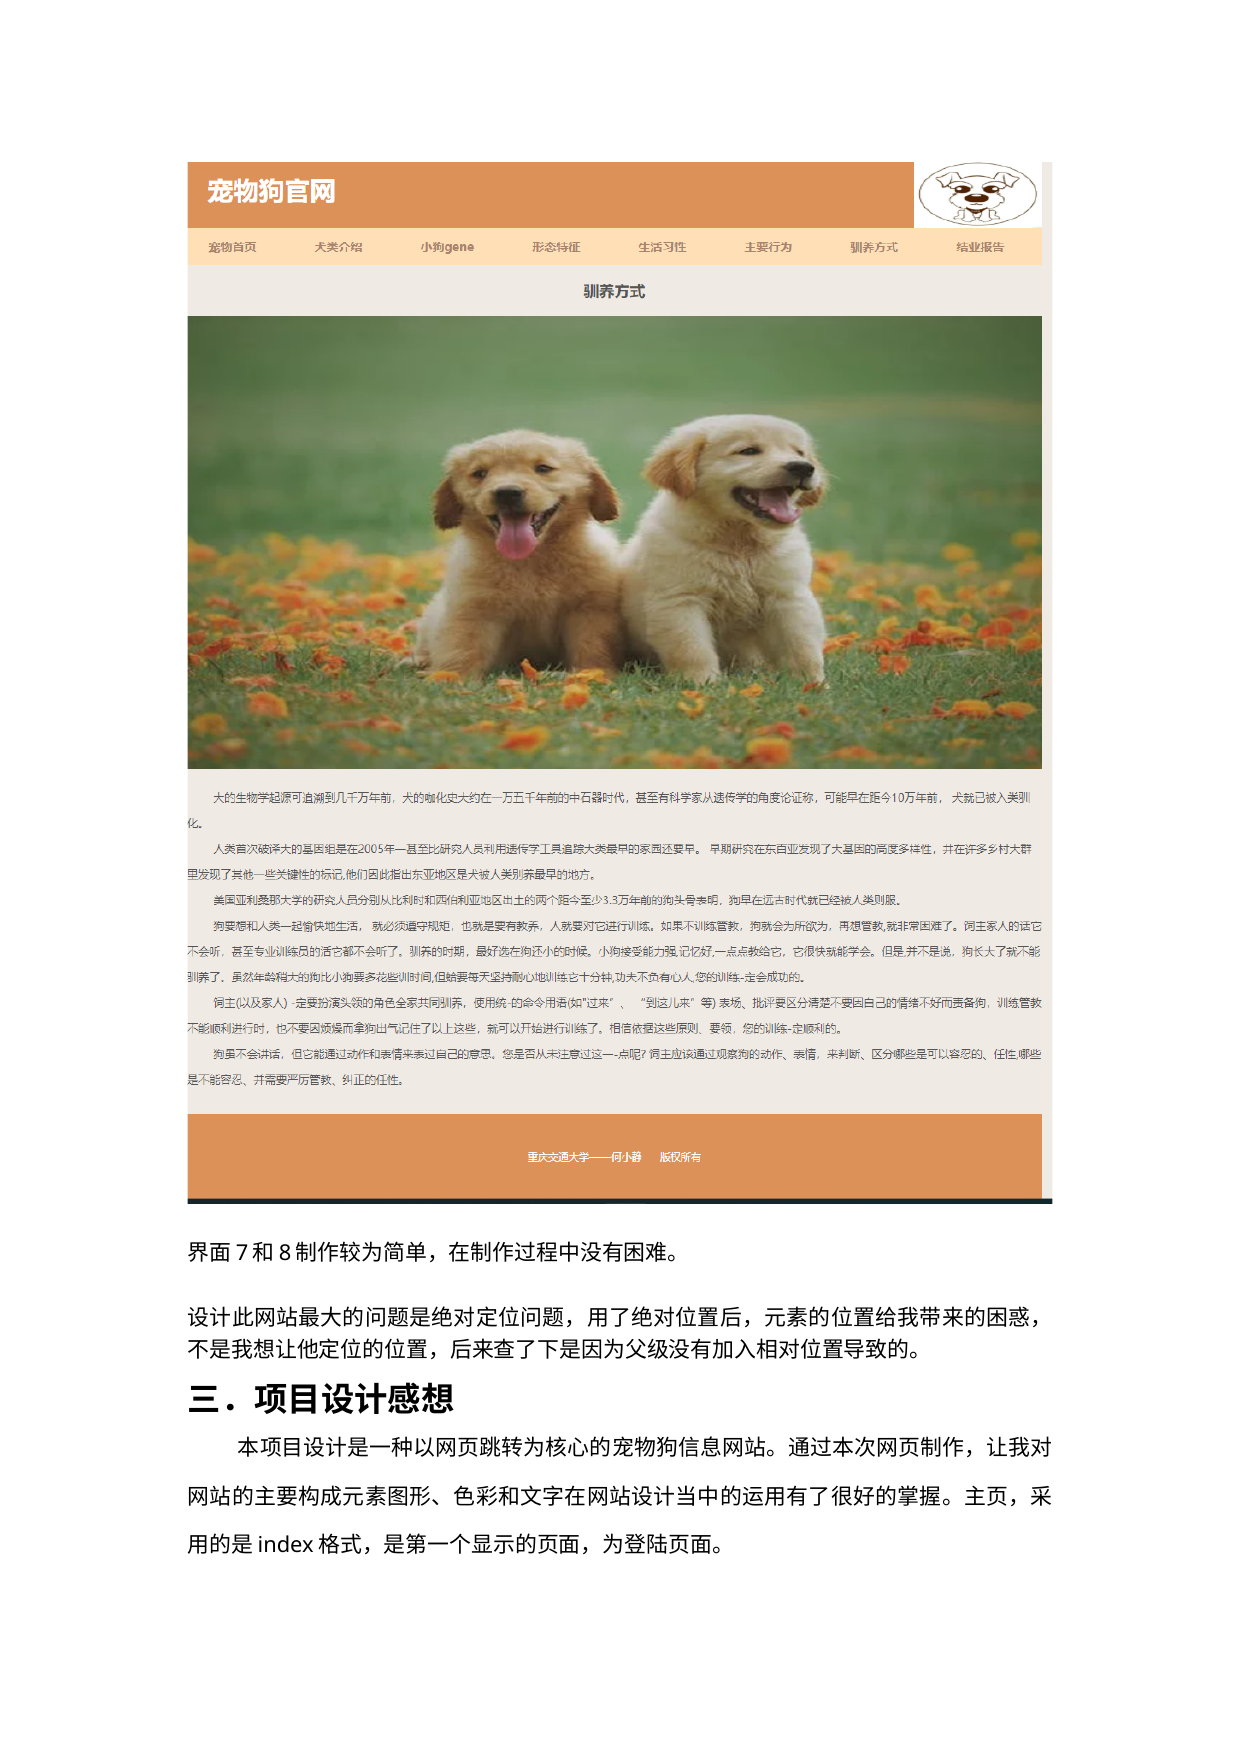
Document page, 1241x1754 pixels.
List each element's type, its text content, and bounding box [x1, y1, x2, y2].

text 本项目设计是一种以网页跳转为核心的宠物狗信息网站。通过本次网页制作，让我对网站的主要构成元素图形、色彩和文字在网站设计当中的运用有了很好的掌握。主页，采用的是index格式，是第一个显示的页面，为登陆页面。 [187, 1429, 1053, 1559]
text 设计此网站最大的问题是绝对定位问题，用了绝对位置后，元素的位置给我带来的困惑，不是我想让他定位的位置，后来查了下是因为父级没有加入相对位置导致的。 [187, 1299, 1053, 1364]
list 项目设计感想 [187, 1364, 1053, 1429]
text 界面7和8制作较为简单，在制作过程中没有困难。 [187, 1234, 1053, 1267]
picture [187, 162, 1053, 1204]
